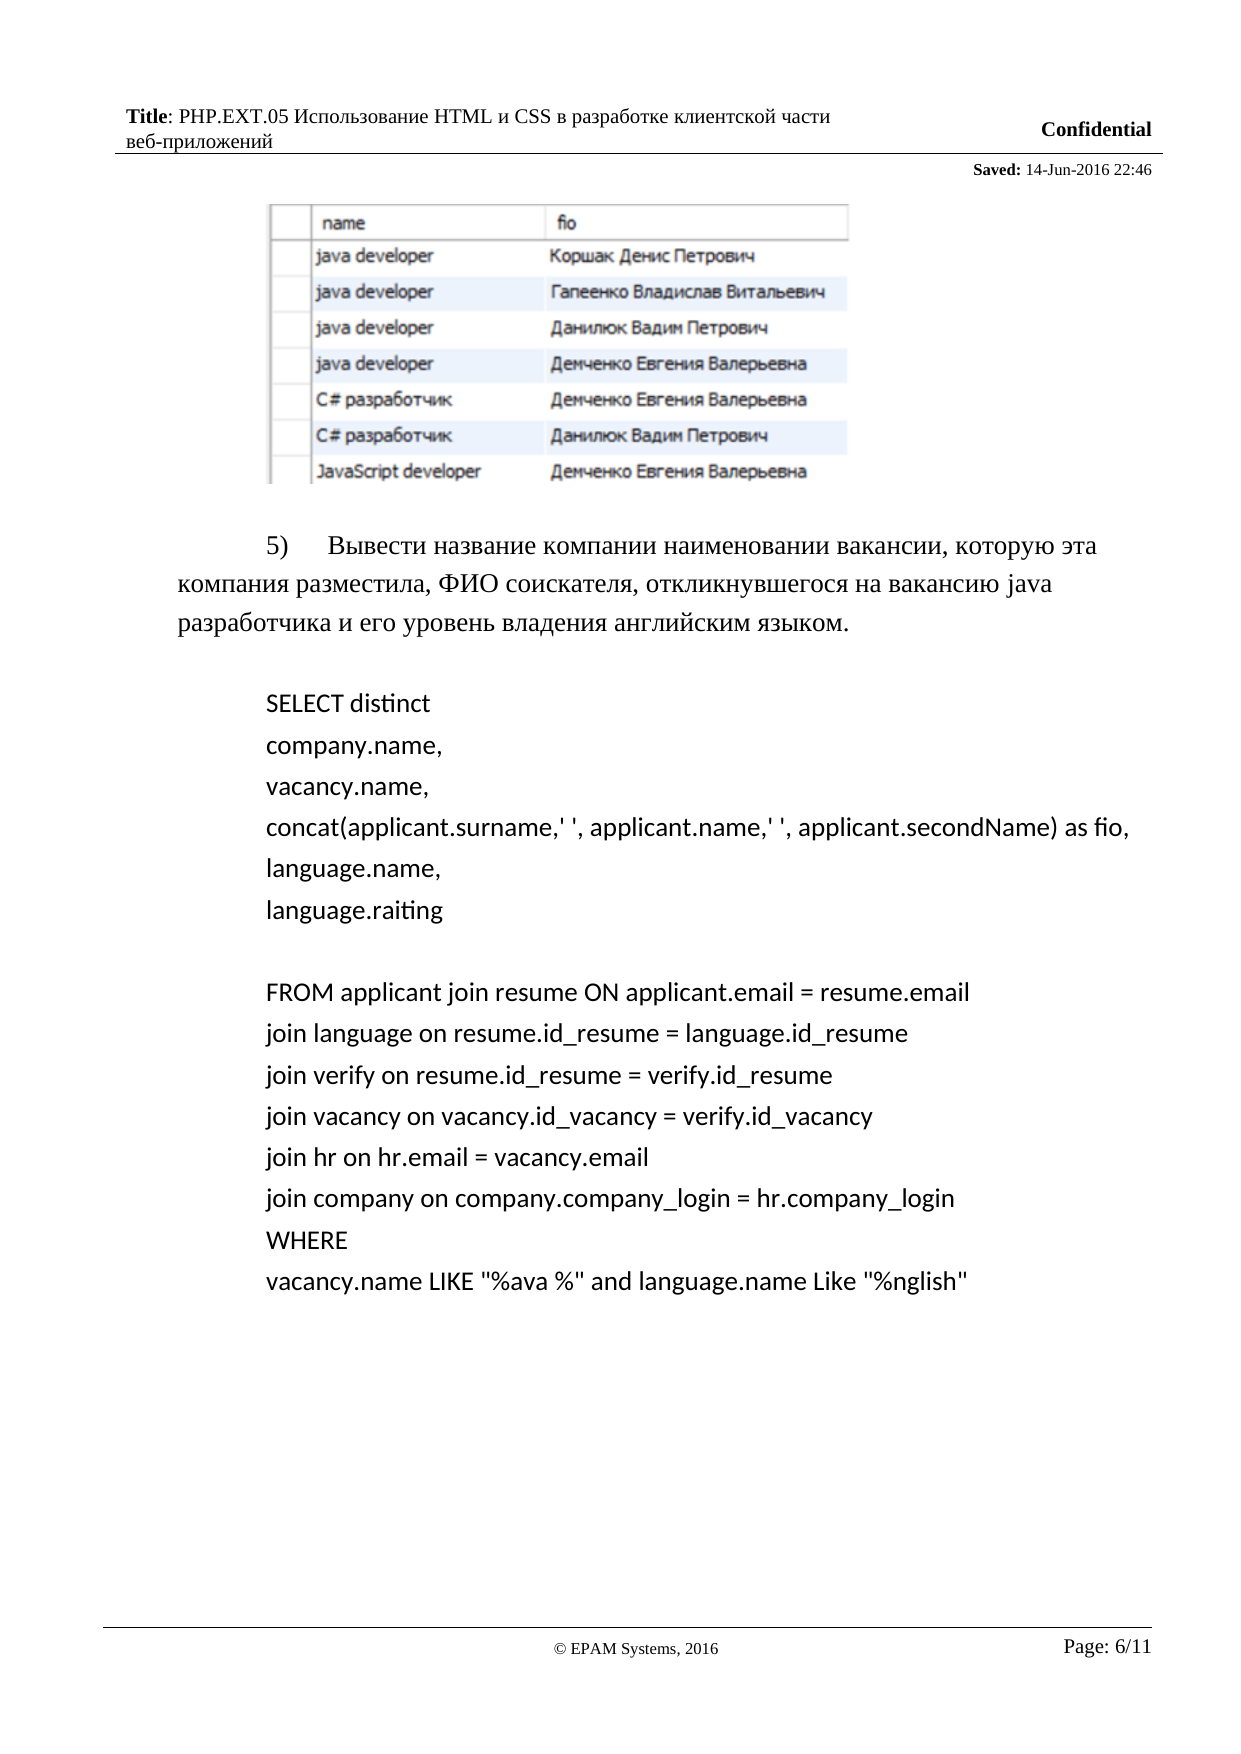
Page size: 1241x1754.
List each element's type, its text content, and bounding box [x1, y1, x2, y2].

picture [265, 204, 954, 484]
text SELECT distinct [177, 687, 1152, 719]
text language.raiting [177, 893, 1152, 926]
text join hr on hr.email = vacancy.email [177, 1140, 1152, 1173]
text concat(applicant.surname,' ', applicant.name,' ', applicant.secondName) as fio, [177, 810, 1152, 843]
text join language on resume.id_resume = language.id_resume [177, 1017, 1152, 1049]
text FROM applicant join resume ON applicant.email = resume.email [177, 975, 1152, 1008]
text company.name, [177, 728, 1152, 761]
text vacancy.name LIKE "%ava %" and language.name Like "%nglish" [177, 1264, 1152, 1297]
text join company on company.company_login = hr.company_login [177, 1182, 1152, 1214]
list Вывести название компании наименовании вакансии, которую эта компания разместила, ФИО соискателя, откликнувшегося на вакансию java разработчика и его уровень владения английским языком. [177, 529, 1152, 638]
text WHERE [177, 1223, 1152, 1256]
text language.name, [177, 852, 1152, 884]
text join vacancy on vacancy.id_vacancy = verify.id_vacancy [177, 1099, 1152, 1132]
text join verify on resume.id_resume = verify.id_resume [177, 1058, 1152, 1091]
text vacancy.name, [177, 769, 1152, 802]
